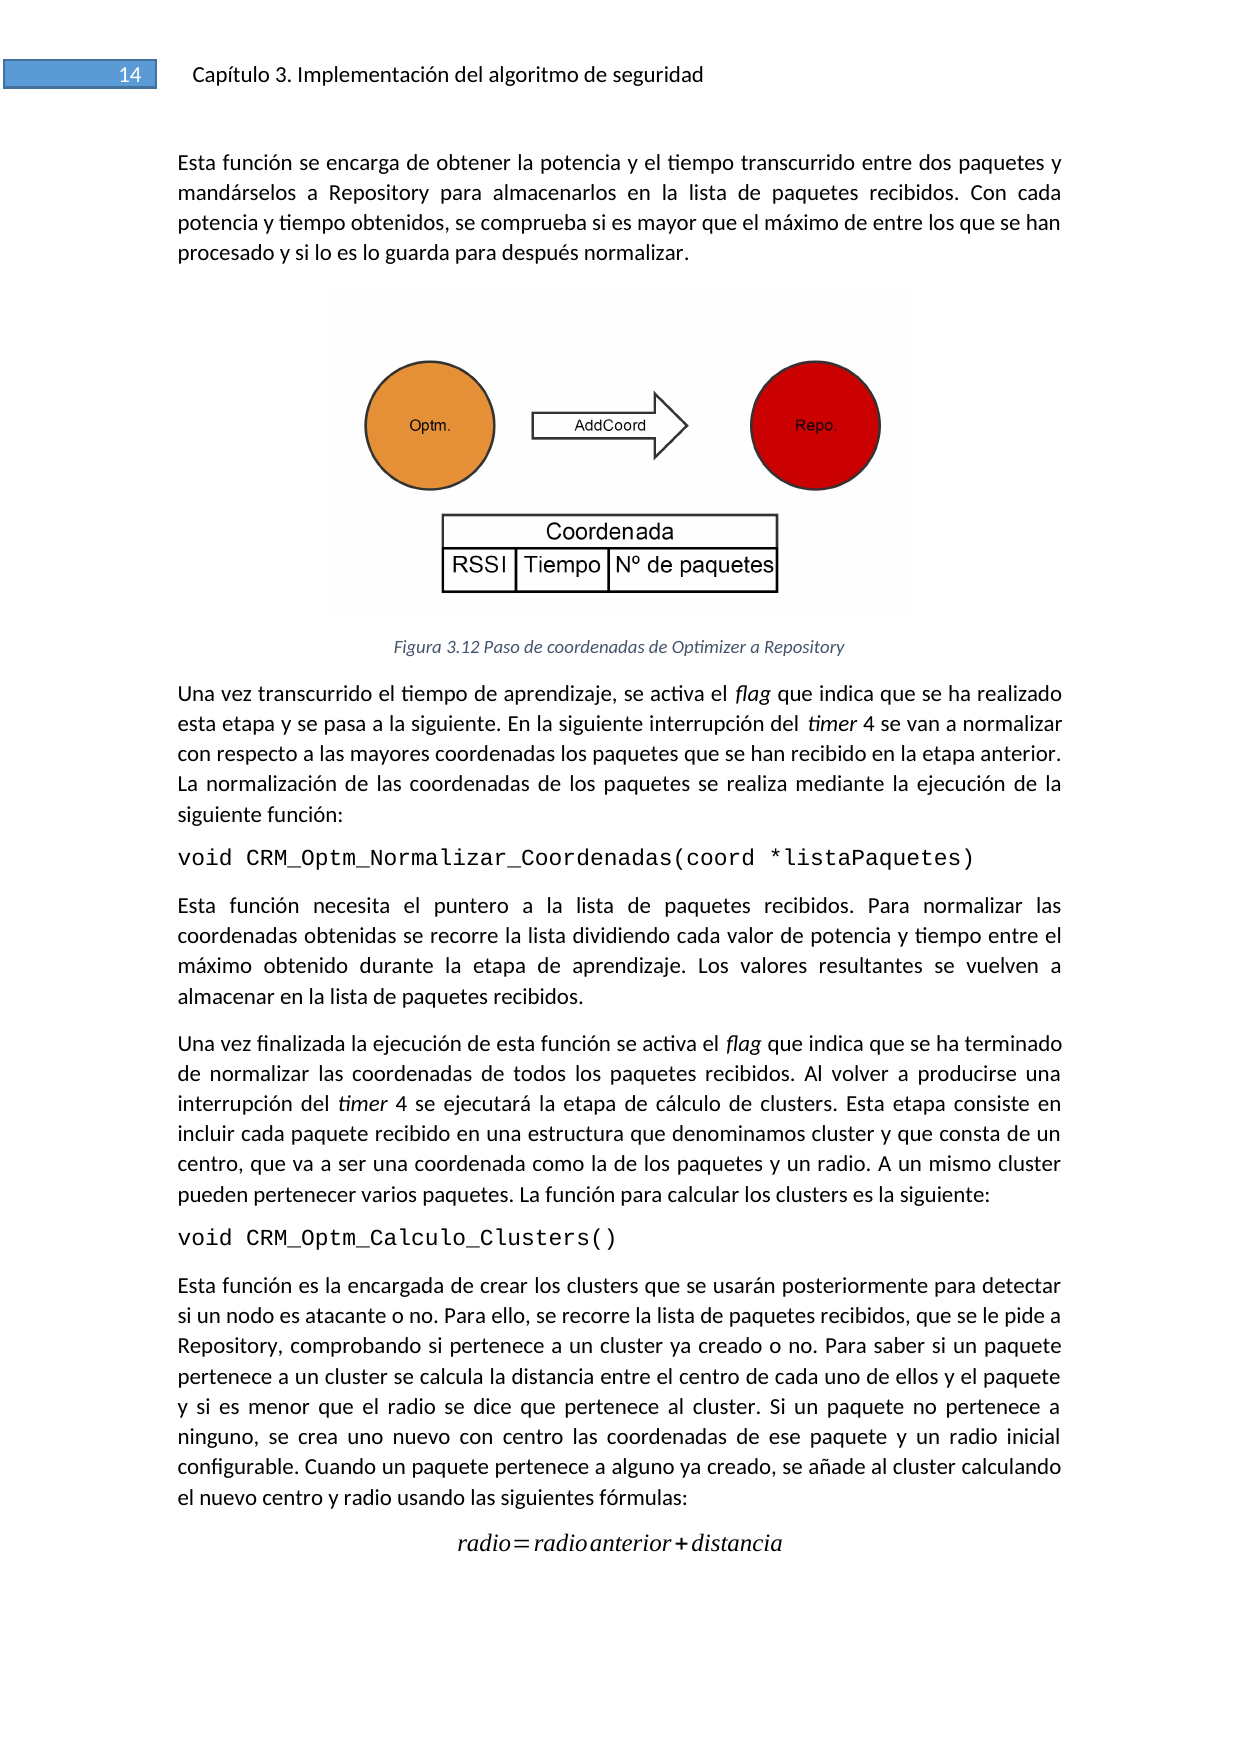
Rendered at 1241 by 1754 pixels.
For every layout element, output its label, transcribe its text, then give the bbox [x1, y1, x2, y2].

text Esta función se encarga de obtener la potencia y el tiempo transcurrido entre dos paquetes y mandárselos a Repository para almacenarlos en la lista de paquetes recibidos. Con cada potencia y tiempo obtenidos, se comprueba si es mayor que el máximo de entre los que se han procesado y si lo es lo guarda para después normalizar. [177, 148, 1063, 266]
picture [327, 285, 913, 617]
text void CRM_Optm_Calculo_Clusters() [177, 1227, 1063, 1253]
text void CRM_Optm_Normalizar_Coordenadas(coord *listaPaquetes) [177, 847, 1063, 873]
text Una vez finalizada la ejecución de esta función se activa el flag que indica que se ha terminado de normalizar las coordenadas de todos los paquetes recibidos. Al volver a producirse una interrupción del timer 4 se ejecutará la etapa de cálculo de clusters. Esta etapa consiste en incluir cada paquete recibido en una estructura que denominamos cluster y que consta de un centro, que va a ser una coordenada como la de los paquetes y un radio. A un mismo cluster pueden pertenecer varios paquetes. La función para calcular los clusters es la siguiente: [177, 1029, 1063, 1208]
text Esta función es la encargada de crear los clusters que se usarán posteriormente para detectar si un nodo es atacante o no. Para ello, se recorre la lista de paquetes recibidos, que se le pide a Repository, comprobando si pertenece a un cluster ya creado o no. Para saber si un paquete pertenece a un cluster se calcula la distancia entre el centro de cada uno de ellos y el paquete y si es menor que el radio se dice que pertenece al cluster. Si un paquete no pertenece a ninguno, se crea uno nuevo con centro las coordenadas de ese paquete y un radio inicial configurable. Cuando un paquete pertenece a alguno ya creado, se añade al cluster calculando el nuevo centro y radio usando las siguientes fórmulas: [177, 1271, 1063, 1511]
text Una vez transcurrido el tiempo de aprendizaje, se activa el flag que indica que se ha realizado esta etapa y se pasa a la siguiente. En la siguiente interrupción del timer 4 se van a normalizar con respecto a las mayores coordenadas los paquetes que se han recibido en la etapa anterior. La normalización de las coordenadas de los paquetes se realiza mediante la ejecución de la siguiente función: [177, 679, 1063, 828]
text Esta función necesita el puntero a la lista de paquetes recibidos. Para normalizar las coordenadas obtenidas se recorre la lista dividiendo cada valor de potencia y tiempo entre el máximo obtenido durante la etapa de aprendizaje. Los valores resultantes se vuelven a almacenar en la lista de paquetes recibidos. [177, 891, 1063, 1010]
